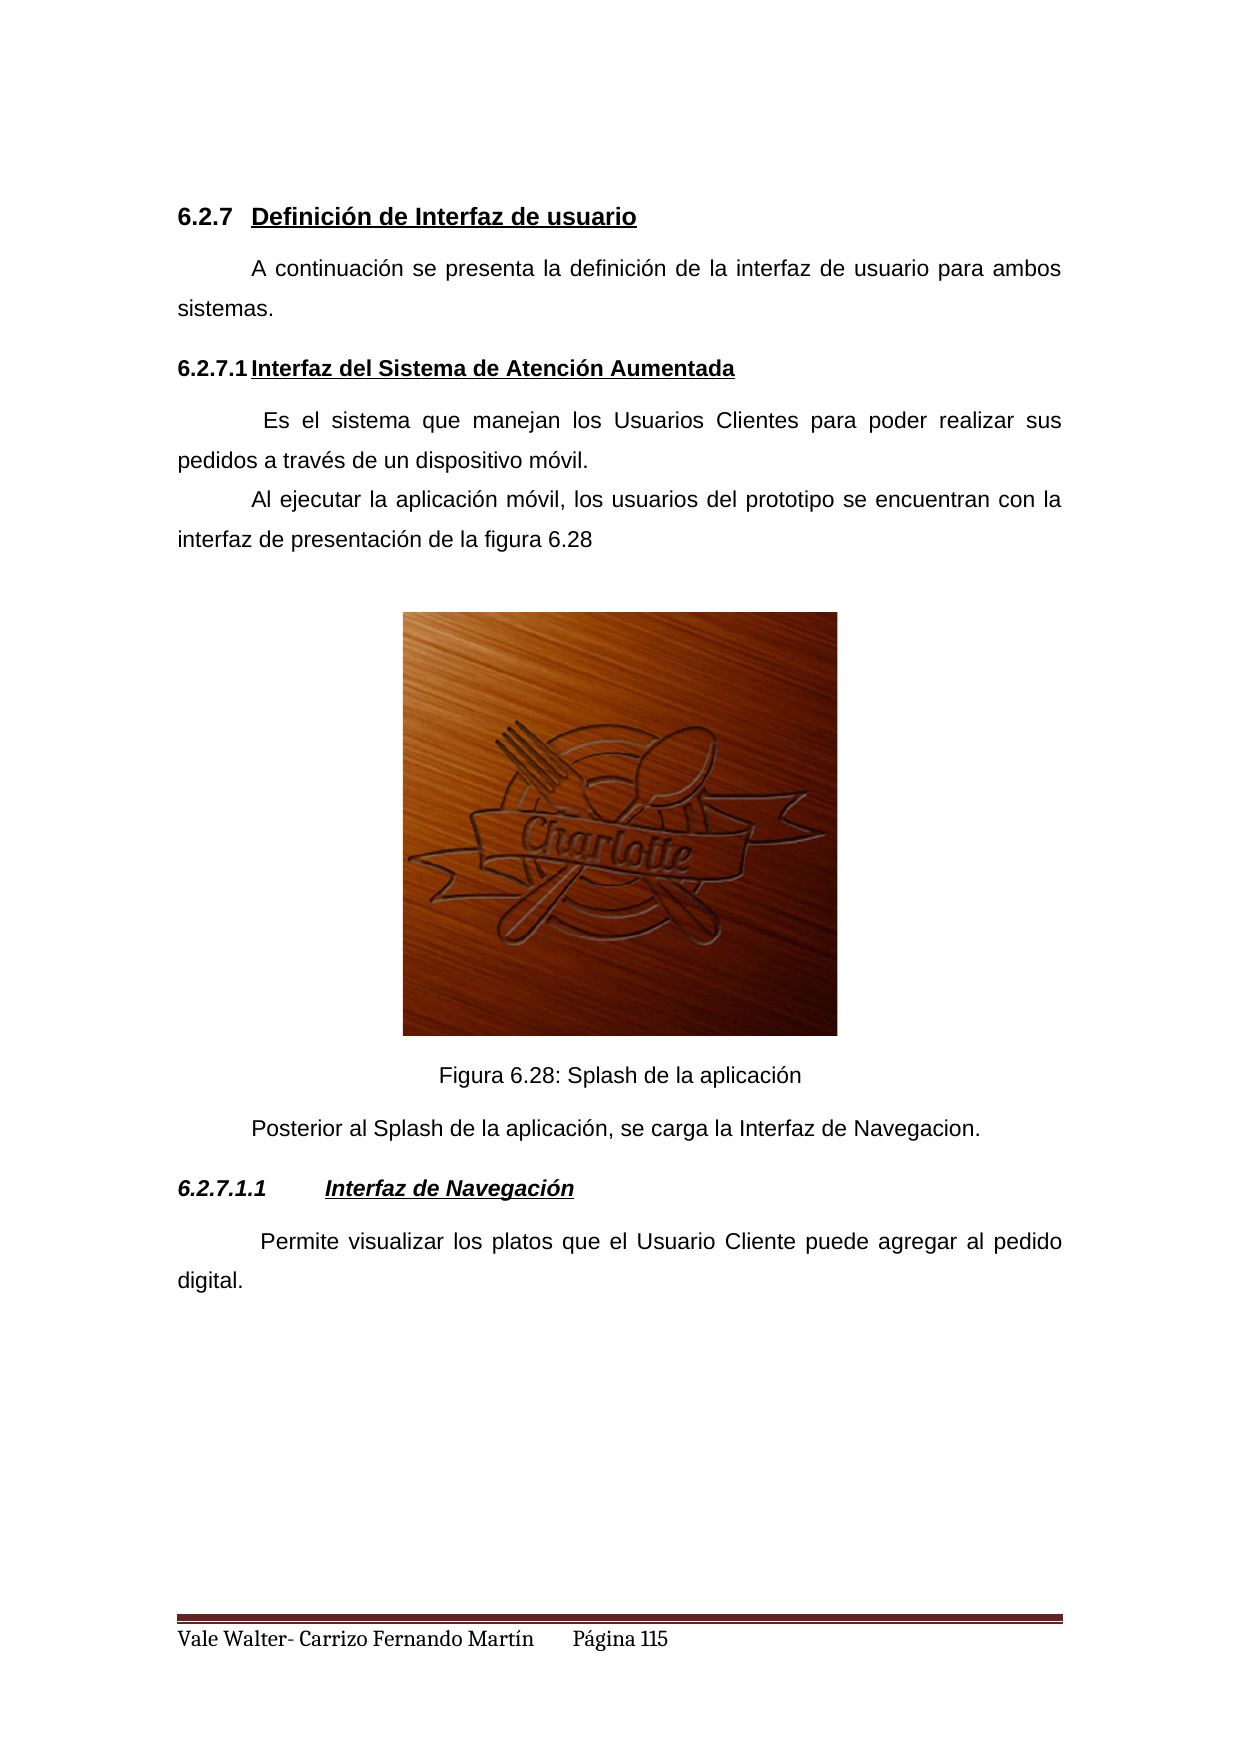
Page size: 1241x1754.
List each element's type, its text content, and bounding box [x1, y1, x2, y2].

text Posterior al Splash de la aplicación, se carga la Interfaz de Navegacion. [177, 1115, 1063, 1141]
text Es el sistema que manejan los Usuarios Clientes para poder realizar sus pedidos a través de un dispositivo móvil. [177, 407, 1063, 473]
text Figura 6.28: Splash de la aplicación [177, 1062, 1063, 1088]
text A continuación se presenta la definición de la interfaz de usuario para ambos sistemas. [177, 255, 1063, 321]
text Al ejecutar la aplicación móvil, los usuarios del prototipo se encuentran con la interfaz de presentación de la figura 6.28 [177, 486, 1063, 552]
picture [402, 612, 838, 1036]
list Interfaz de Navegación [177, 1175, 1063, 1201]
list Interfaz del Sistema de Atención Aumentada [177, 355, 1063, 381]
list Definición de Interfaz de usuario [177, 201, 1063, 230]
text Permite visualizar los platos que el Usuario Cliente puede agregar al pedido digital. [177, 1228, 1063, 1294]
